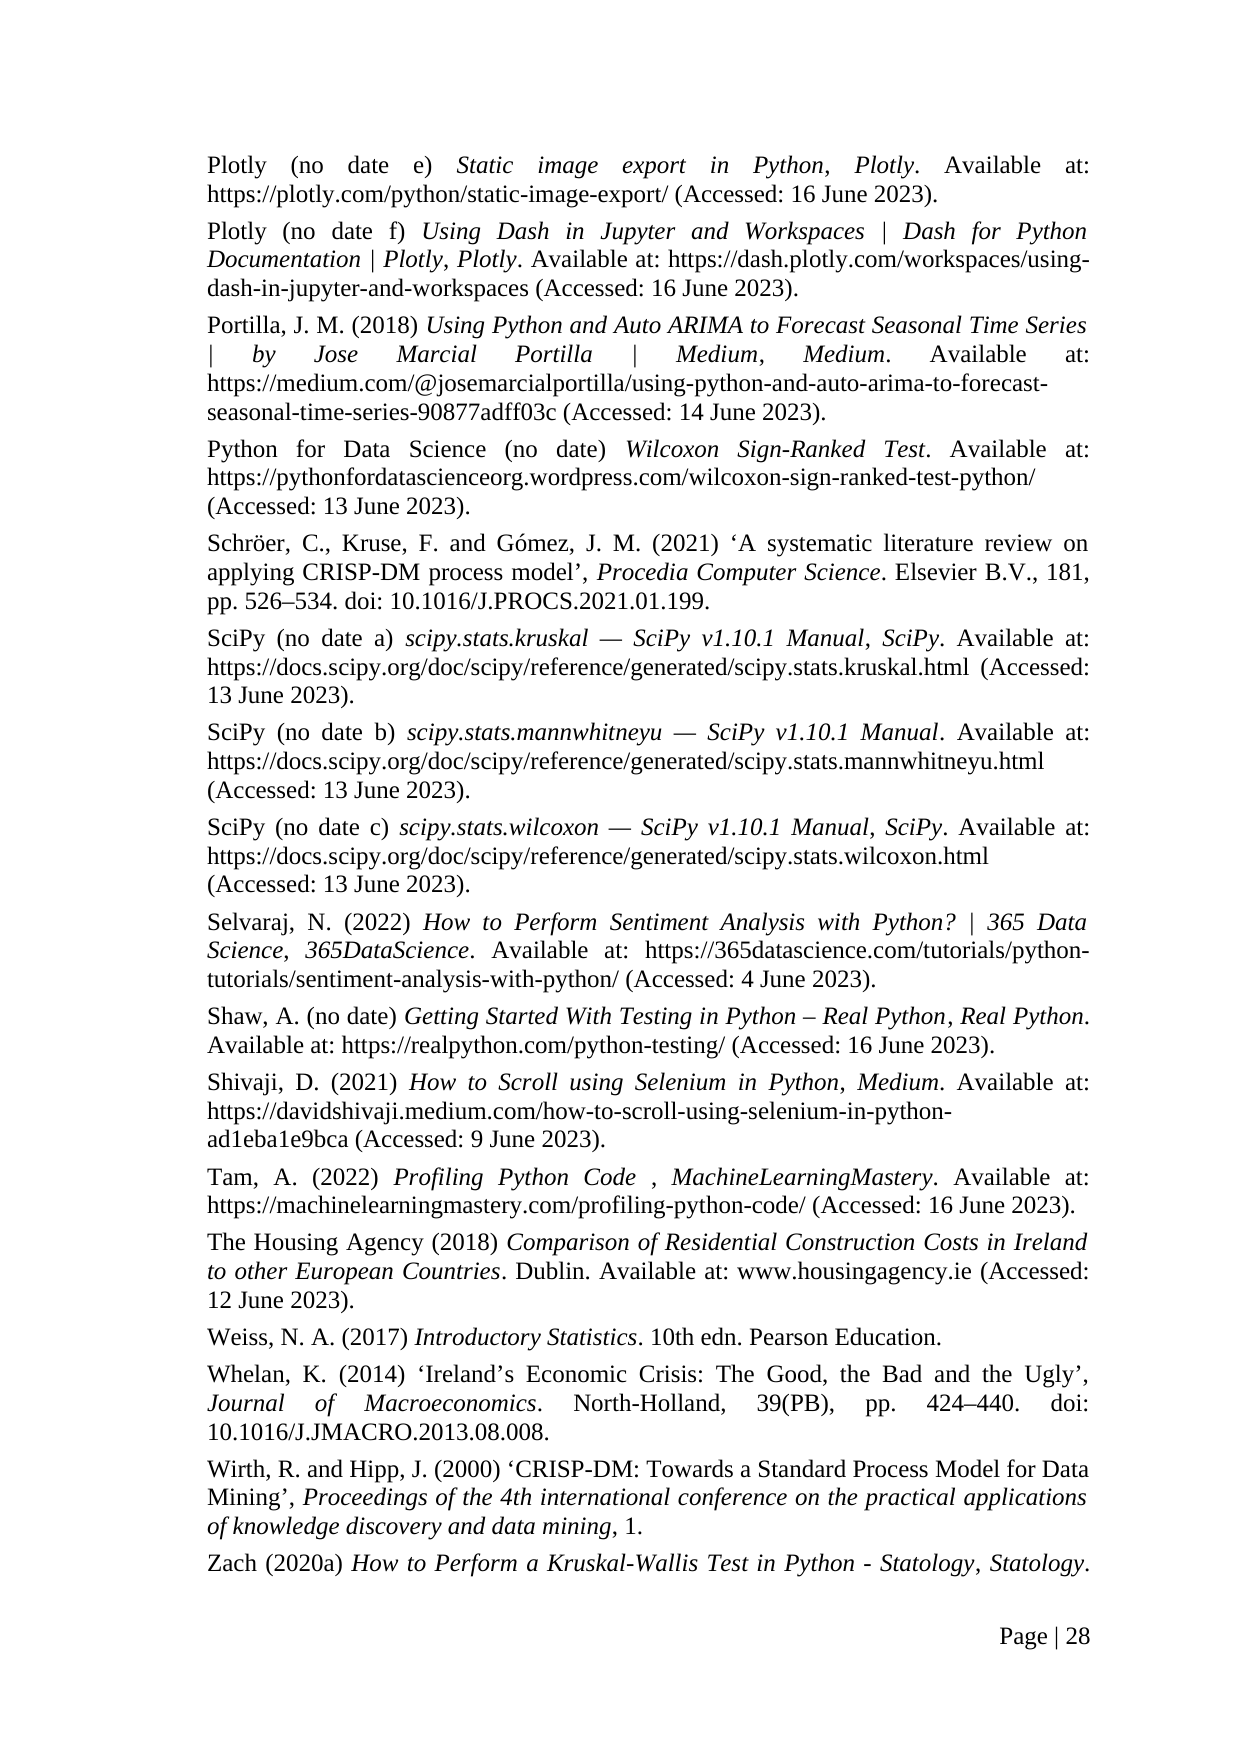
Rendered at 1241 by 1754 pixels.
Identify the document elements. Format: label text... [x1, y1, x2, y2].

text SciPy (no date b) scipy.stats.mannwhitneyu — SciPy v1.10.1 Manual. Available at: https://docs.scipy.org/doc/scipy/reference/generated/scipy.stats.mannwhitneyu.html (Accessed: 13 June 2023). [207, 717, 1090, 804]
text Whelan, K. (2014) ‘Ireland’s Economic Crisis: The Good, the Bad and the Ugly’, Journal of Macroeconomics. North-Holland, 39(PB), pp. 424–440. doi: 10.1016/J.JMACRO.2013.08.008. [207, 1359, 1090, 1445]
text Weiss, N. A. (2017) Introductory Statistics. 10th edn. Pearson Education. [207, 1322, 1090, 1351]
text Schröer, C., Kruse, F. and Gómez, J. M. (2021) ‘A systematic literature review on applying CRISP-DM process model’, Procedia Computer Science. Elsevier B.V., 181, pp. 526–534. doi: 10.1016/J.PROCS.2021.01.199. [207, 528, 1090, 614]
text Wirth, R. and Hipp, J. (2000) ‘CRISP-DM: Towards a Standard Process Model for Data Mining’, Proceedings of the 4th international conference on the practical applications of knowledge discovery and data mining, 1. [207, 1454, 1090, 1540]
text Plotly (no date f) Using Dash in Jupyter and Workspaces | Dash for Python Documentation | Plotly, Plotly. Available at: https://dash.plotly.com/workspaces/using-dash-in-jupyter-and-workspaces (Accessed: 16 June 2023). [207, 216, 1090, 302]
text Plotly (no date e) Static image export in Python, Plotly. Available at: https://plotly.com/python/static-image-export/ (Accessed: 16 June 2023). [207, 150, 1090, 207]
text SciPy (no date c) scipy.stats.wilcoxon — SciPy v1.10.1 Manual, SciPy. Available at: https://docs.scipy.org/doc/scipy/reference/generated/scipy.stats.wilcoxon.html (Accessed: 13 June 2023). [207, 812, 1090, 898]
text The Housing Agency (2018) Comparison of Residential Construction Costs in Ireland to other European Countries. Dublin. Available at: www.housingagency.ie (Accessed: 12 June 2023). [207, 1227, 1090, 1314]
text Tam, A. (2022) Profiling Python Code , MachineLearningMastery. Available at: https://machinelearningmastery.com/profiling-python-code/ (Accessed: 16 June 2023). [207, 1162, 1090, 1219]
text SciPy (no date a) scipy.stats.kruskal — SciPy v1.10.1 Manual, SciPy. Available at: https://docs.scipy.org/doc/scipy/reference/generated/scipy.stats.kruskal.html (Accessed: 13 June 2023). [207, 623, 1090, 709]
text Selvaraj, N. (2022) How to Perform Sentiment Analysis with Python? | 365 Data Science, 365DataScience. Available at: https://365datascience.com/tutorials/python-tutorials/sentiment-analysis-with-python/ (Accessed: 4 June 2023). [207, 907, 1090, 993]
text Portilla, J. M. (2018) Using Python and Auto ARIMA to Forecast Seasonal Time Series | by Jose Marcial Portilla | Medium, Medium. Available at: https://medium.com/@josemarcialportilla/using-python-and-auto-arima-to-forecast-seasonal-time-series-90877adff03c (Accessed: 14 June 2023). [207, 310, 1090, 425]
text Shivaji, D. (2021) How to Scroll using Selenium in Python, Medium. Available at: https://davidshivaji.medium.com/how-to-scroll-using-selenium-in-python-ad1eba1e9bca (Accessed: 9 June 2023). [207, 1067, 1090, 1153]
text Shaw, A. (no date) Getting Started With Testing in Python – Real Python, Real Python. Available at: https://realpython.com/python-testing/ (Accessed: 16 June 2023). [207, 1001, 1090, 1059]
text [207, 1548, 1090, 1577]
text Python for Data Science (no date) Wilcoxon Sign-Ranked Test. Available at: https://pythonfordatascienceorg.wordpress.com/wilcoxon-sign-ranked-test-python/ (Accessed: 13 June 2023). [207, 434, 1090, 520]
